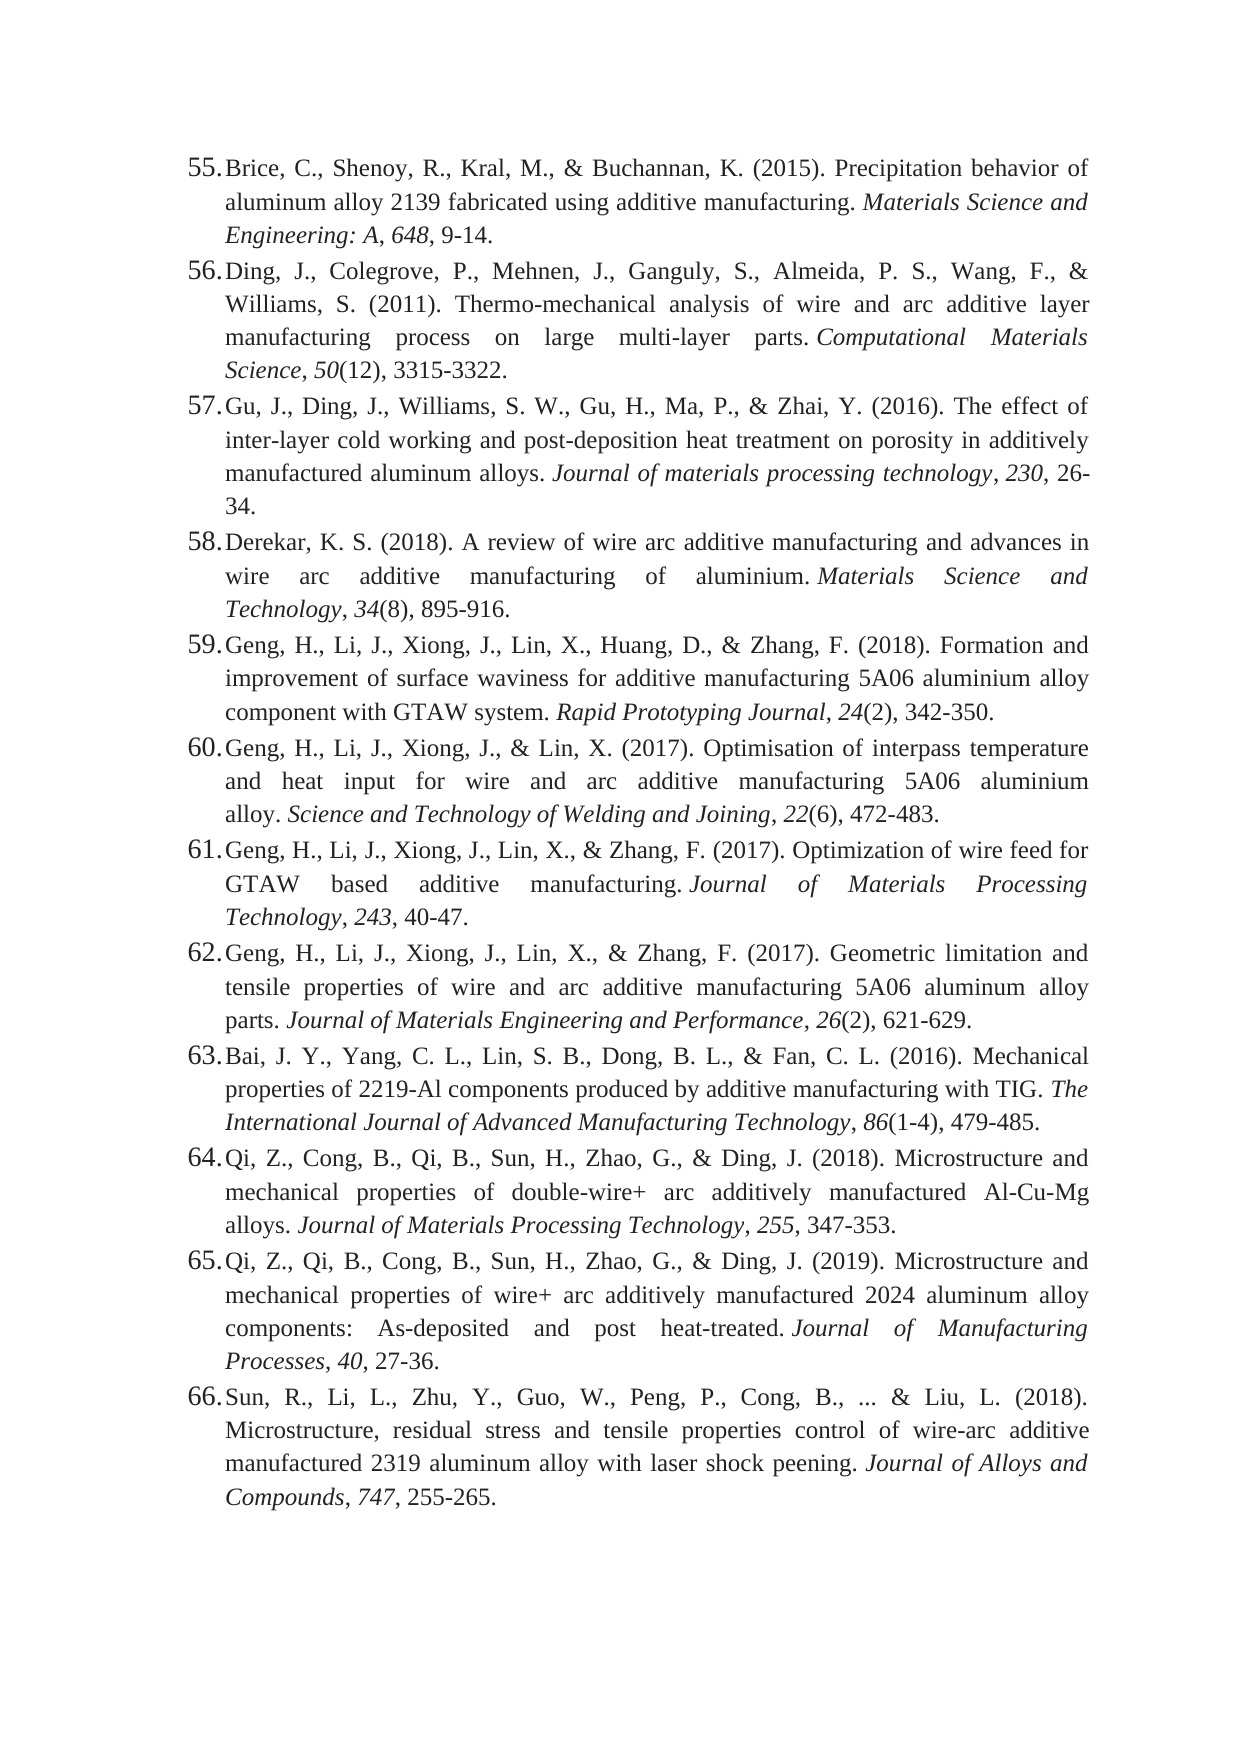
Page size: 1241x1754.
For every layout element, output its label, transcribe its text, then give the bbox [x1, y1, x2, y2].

list Geng, H., Li, J., Xiong, J., Lin, X., Huang, D., & Zhang, F. (2018). Formation and improvement of surface waviness for additive manufacturing 5A06 aluminium alloy component with GTAW system. Rapid Prototyping Journal, 24(2), 342-350. [187, 627, 1090, 725]
list Ding, J., Colegrove, P., Mehnen, J., Ganguly, S., Almeida, P. S., Wang, F., & Williams, S. (2011). Thermo-mechanical analysis of wire and arc additive layer manufacturing process on large multi-layer parts. Computational Materials Science, 50(12), 3315-3322. [187, 253, 1090, 384]
list Qi, Z., Cong, B., Qi, B., Sun, H., Zhao, G., & Ding, J. (2018). Microstructure and mechanical properties of double-wire+ arc additively manufactured Al-Cu-Mg alloys. Journal of Materials Processing Technology, 255, 347-353. [187, 1140, 1090, 1239]
list Derekar, K. S. (2018). A review of wire arc additive manufacturing and advances in wire arc additive manufacturing of aluminium. Materials Science and Technology, 34(8), 895-916. [187, 524, 1090, 623]
list Sun, R., Li, L., Zhu, Y., Guo, W., Peng, P., Cong, B., ... & Liu, L. (2018). Microstructure, residual stress and tensile properties control of wire-arc additive manufactured 2319 aluminum alloy with laser shock peening. Journal of Alloys and Compounds, 747, 255-265. [187, 1379, 1090, 1510]
list Gu, J., Ding, J., Williams, S. W., Gu, H., Ma, P., & Zhai, Y. (2016). The effect of inter-layer cold working and post-deposition heat treatment on porosity in additively manufactured aluminum alloys. Journal of materials processing technology, 230, 26-34. [187, 388, 1090, 520]
list Geng, H., Li, J., Xiong, J., Lin, X., & Zhang, F. (2017). Optimization of wire feed for GTAW based additive manufacturing. Journal of Materials Processing Technology, 243, 40-47. [187, 832, 1090, 931]
list Brice, C., Shenoy, R., Kral, M., & Buchannan, K. (2015). Precipitation behavior of aluminum alloy 2139 fabricated using additive manufacturing. Materials Science and Engineering: A, 648, 9-14. [187, 150, 1090, 248]
list Bai, J. Y., Yang, C. L., Lin, S. B., Dong, B. L., & Fan, C. L. (2016). Mechanical properties of 2219-Al components produced by additive manufacturing with TIG. The International Journal of Advanced Manufacturing Technology, 86(1-4), 479-485. [187, 1038, 1090, 1136]
list Qi, Z., Qi, B., Cong, B., Sun, H., Zhao, G., & Ding, J. (2019). Microstructure and mechanical properties of wire+ arc additively manufactured 2024 aluminum alloy components: As-deposited and post heat-treated. Journal of Manufacturing Processes, 40, 27-36. [187, 1243, 1090, 1374]
list Geng, H., Li, J., Xiong, J., & Lin, X. (2017). Optimisation of interpass temperature and heat input for wire and arc additive manufacturing 5A06 aluminium alloy. Science and Technology of Welding and Joining, 22(6), 472-483. [187, 729, 1090, 828]
list Geng, H., Li, J., Xiong, J., Lin, X., & Zhang, F. (2017). Geometric limitation and tensile properties of wire and arc additive manufacturing 5A06 aluminum alloy parts. Journal of Materials Engineering and Performance, 26(2), 621-629. [187, 935, 1090, 1033]
